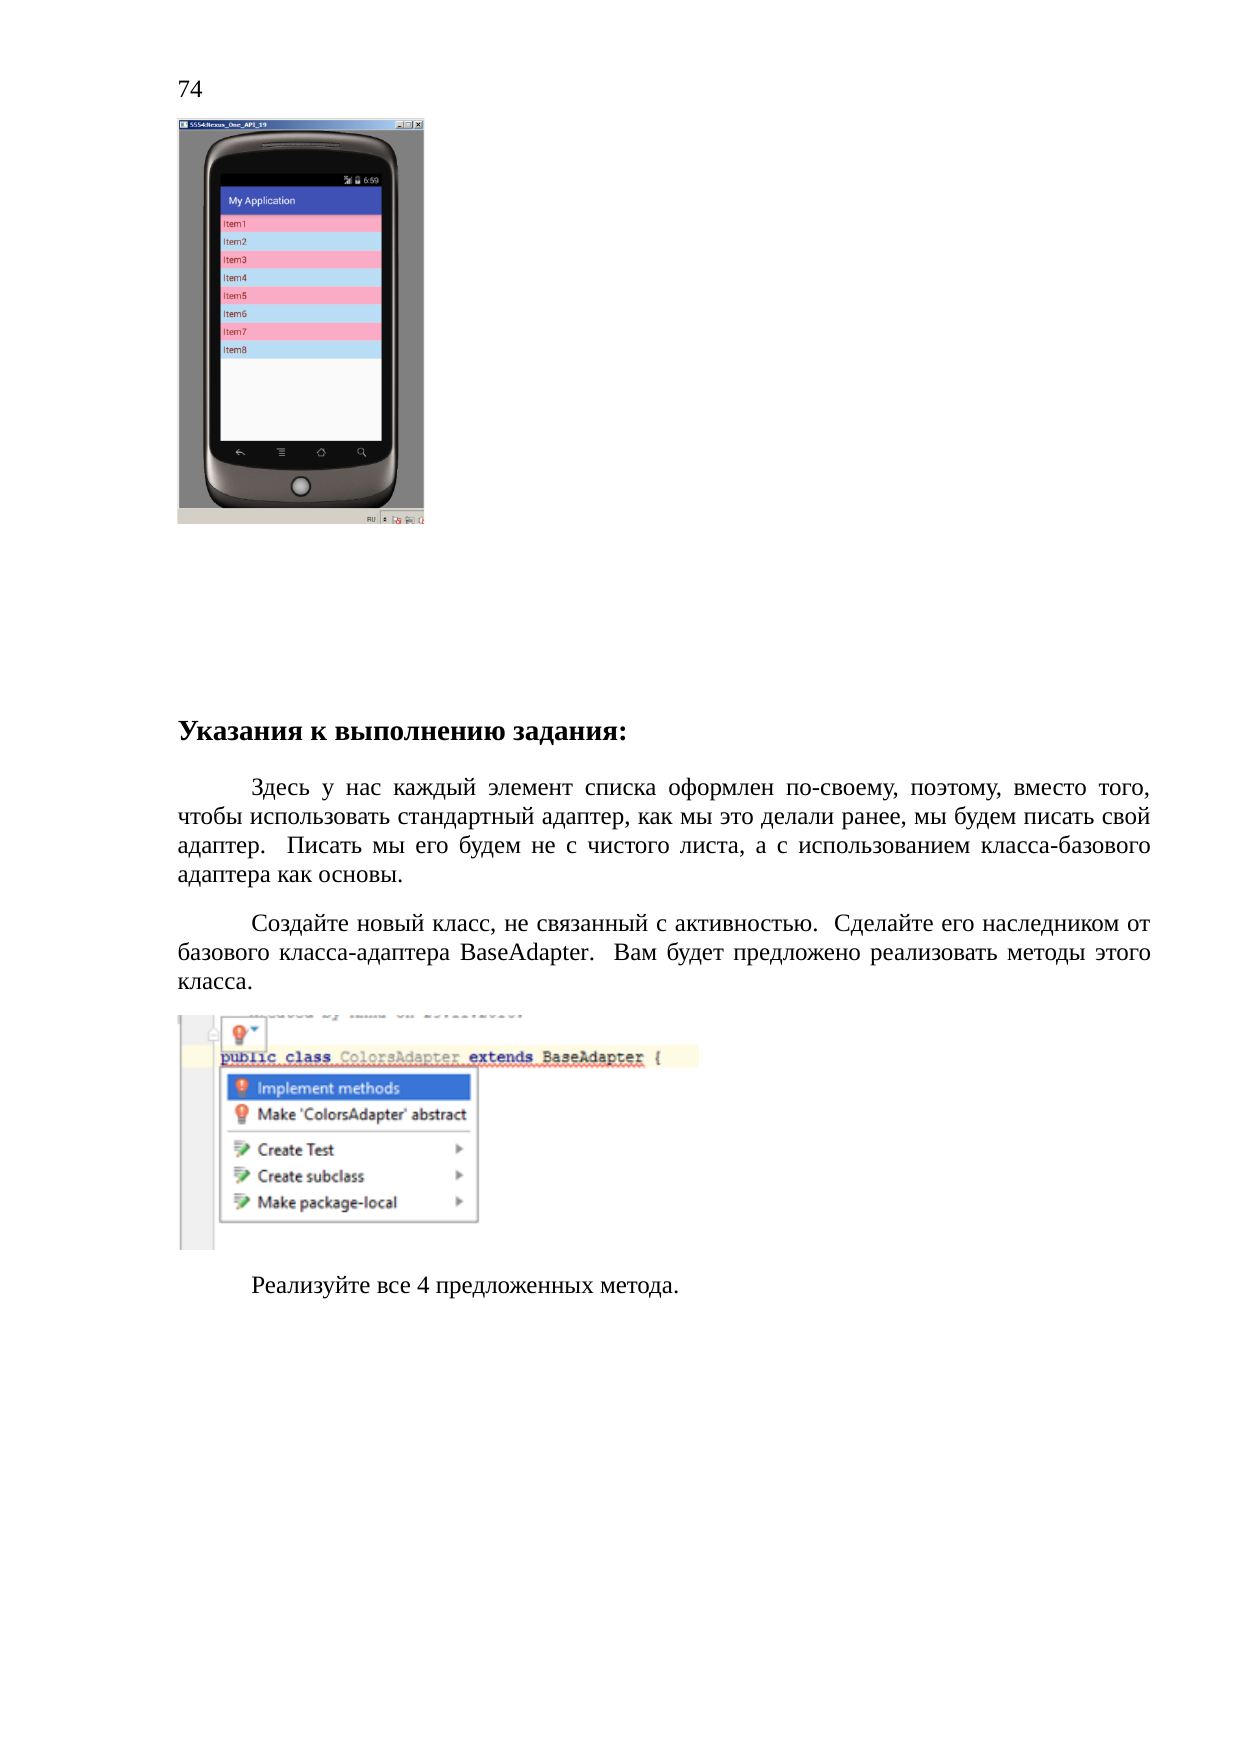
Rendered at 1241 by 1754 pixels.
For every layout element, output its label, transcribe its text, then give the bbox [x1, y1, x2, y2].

text Создайте новый класс, не связанный с активностью. Сделайте его наследником от базового класса-адаптера BaseAdapter. Вам будет предложено реализовать методы этого класса. [177, 908, 1152, 994]
text Указания к выполнению задания: [177, 713, 1152, 747]
picture [177, 118, 425, 524]
picture [177, 1015, 699, 1250]
text Здесь у нас каждый элемент списка оформлен по-своему, поэтому, вместо того, чтобы использовать стандартный адаптер, как мы это делали ранее, мы будем писать свой адаптер. Писать мы его будем не с чистого листа, а с использованием класса-базового адаптера как основы. [177, 772, 1152, 887]
text Реализуйте все 4 предложенных метода. [177, 1271, 1152, 1299]
